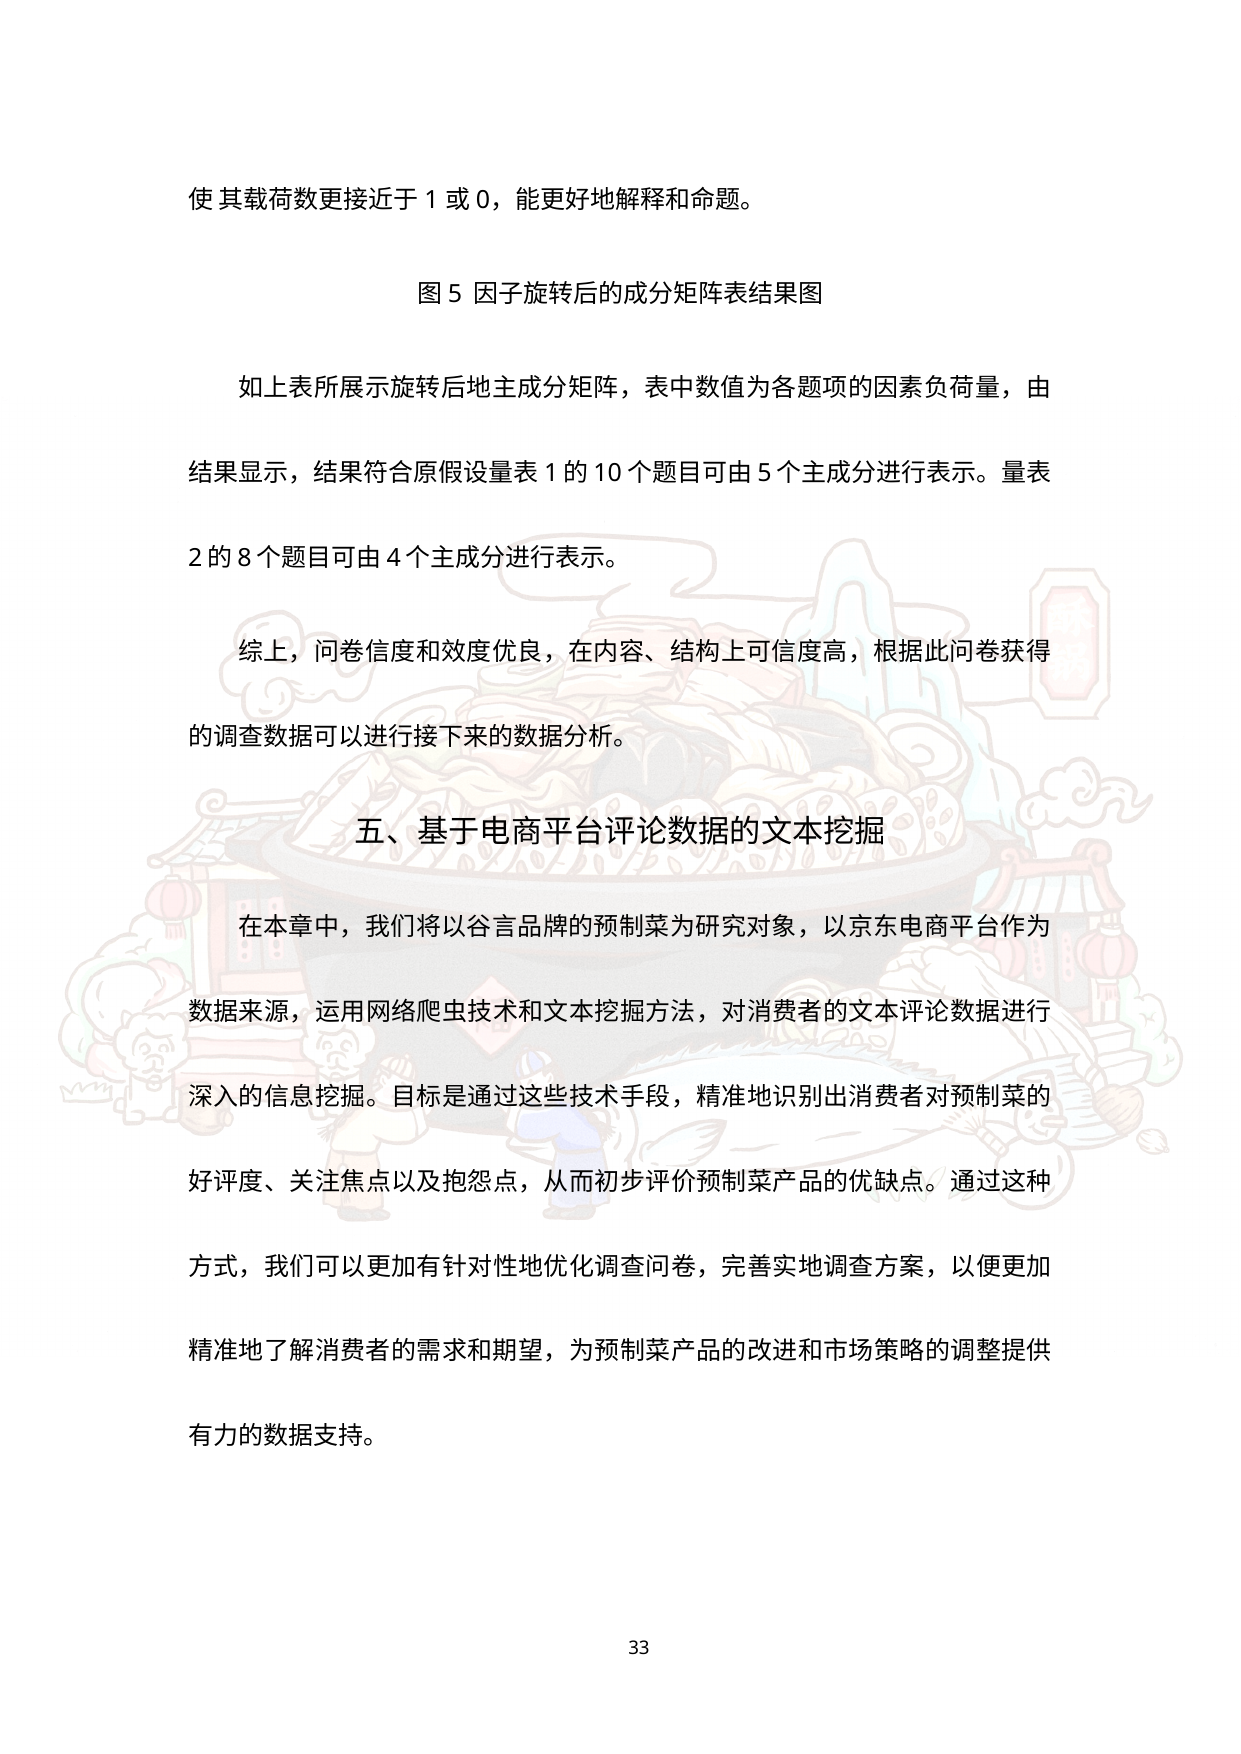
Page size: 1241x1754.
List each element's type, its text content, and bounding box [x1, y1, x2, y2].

text 如上表所展示旋转后地主成分矩阵，表中数值为各题项的因素负荷量，由结果显示，结果符合原假设量表1的10个题目可由5个主成分进行表示。量表2的8个题目可由4个主成分进行表示。 [188, 352, 1052, 589]
text 图 5 因子旋转后的成分矩阵表结果图 [188, 258, 1052, 326]
text 在本章中，我们将以谷言品牌的预制菜为研究对象，以京东电商平台作为数据来源，运用网络爬虫技术和文本挖掘方法，对消费者的文本评论数据进行深入的信息挖掘。目标是通过这些技术手段，精准地识别出消费者对预制菜的好评度、关注焦点以及抱怨点，从而初步评价预制菜产品的优缺点。通过这种方式，我们可以更加有针对性地优化调查问卷，完善实地调查方案，以便更加精准地了解消费者的需求和期望，为预制菜产品的改进和市场策略的调整提供有力的数据支持。 [188, 891, 1052, 1468]
text 因子旋转是通过改变坐标轴位置，重新分配各个因子所解释的方差比例，使 其载荷数更接近于 1 或 0，能更好地解释和命题。 [188, 164, 1052, 232]
subtitle 基于电商平台评论数据的文本挖掘 [188, 794, 1052, 862]
text 综上，问卷信度和效度优良，在内容、结构上可信度高，根据此问卷获得的调查数据可以进行接下来的数据分析。 [188, 616, 1052, 768]
